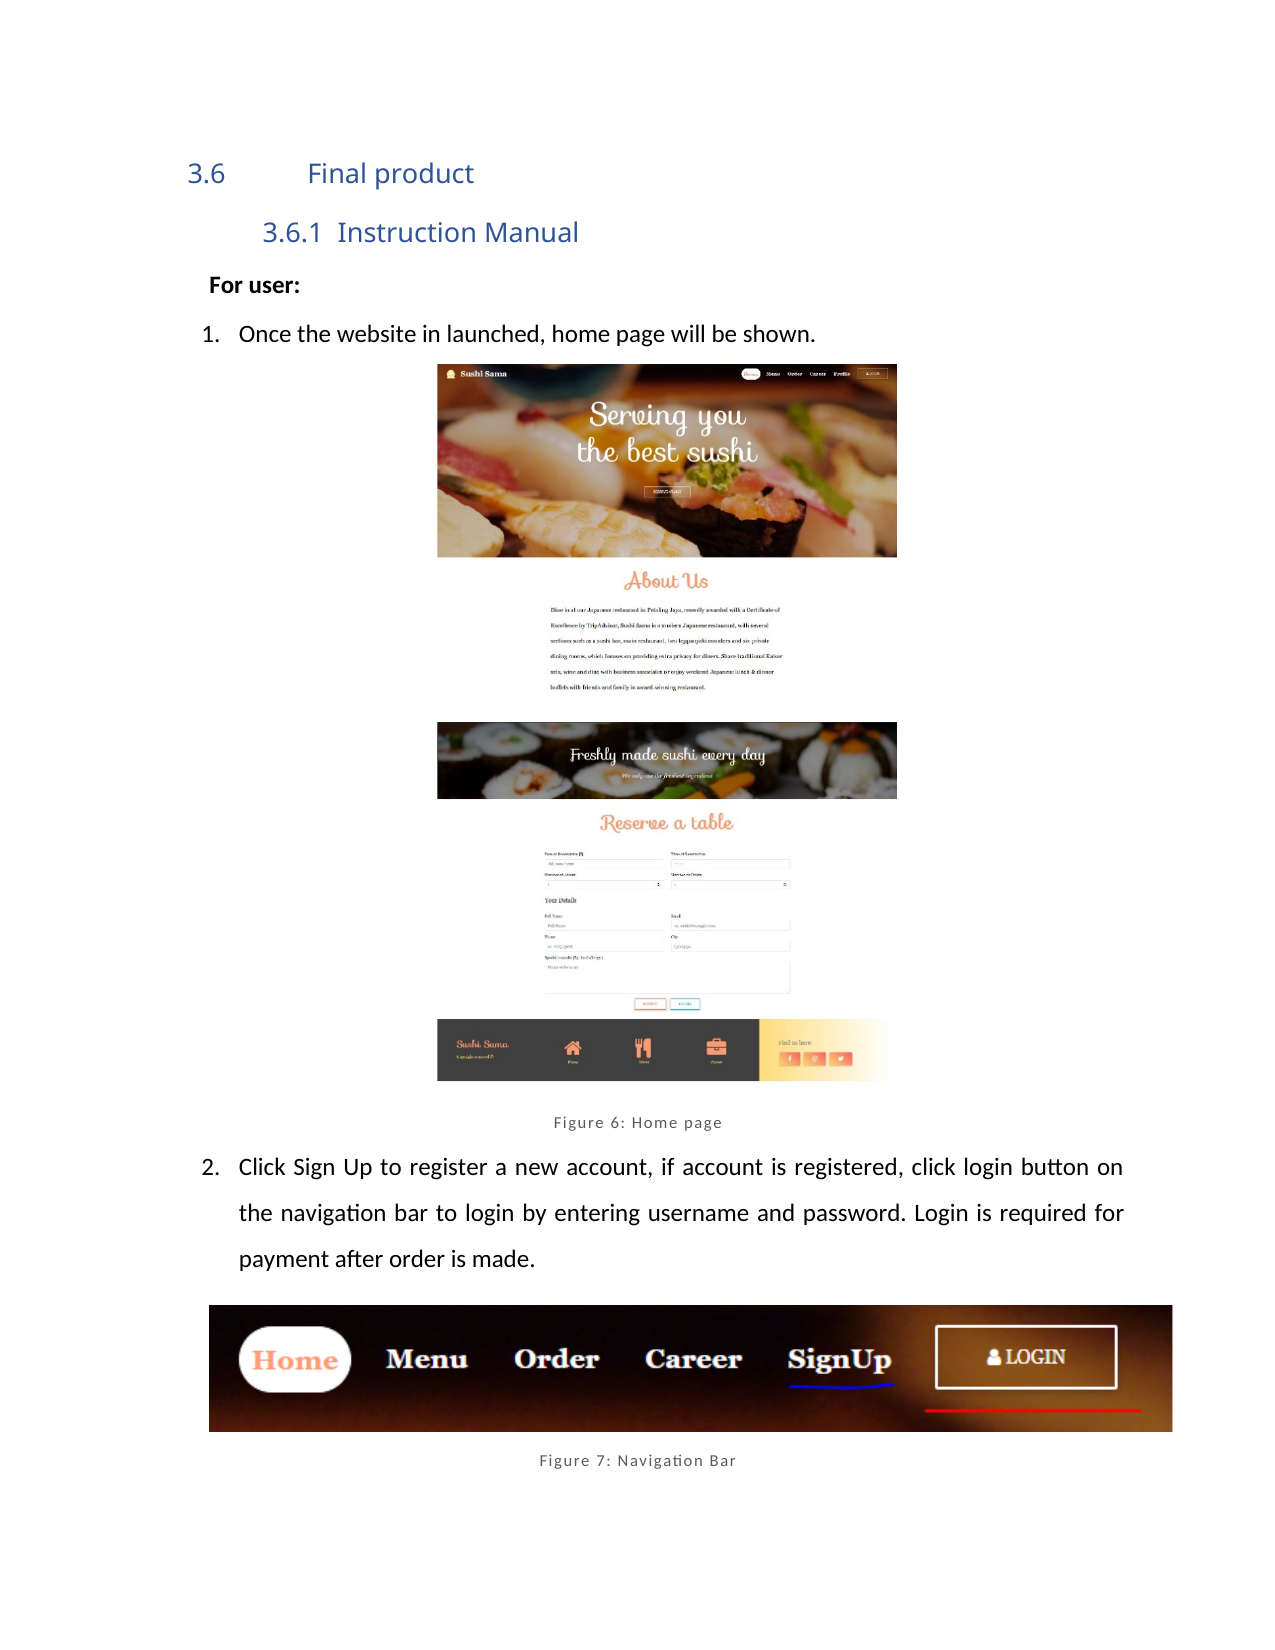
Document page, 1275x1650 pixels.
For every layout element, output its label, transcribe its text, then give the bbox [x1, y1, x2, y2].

subtitle Figure 6: Home page [150, 1113, 1125, 1133]
subtitle Final product [187, 154, 1125, 191]
picture [437, 364, 897, 1094]
subtitle Figure 7: Navigation Bar [150, 1450, 1125, 1470]
list Once the website in launched, home page will be shown. [201, 318, 1125, 349]
subtitle Instruction Manual [262, 214, 1125, 251]
list Click Sign Up to register a new account, if account is registered, click login button on the navigation bar to login by entering username and password. Login is required for payment after order is made. [201, 1151, 1125, 1273]
picture [209, 1305, 1174, 1432]
text For user: [209, 269, 1125, 299]
